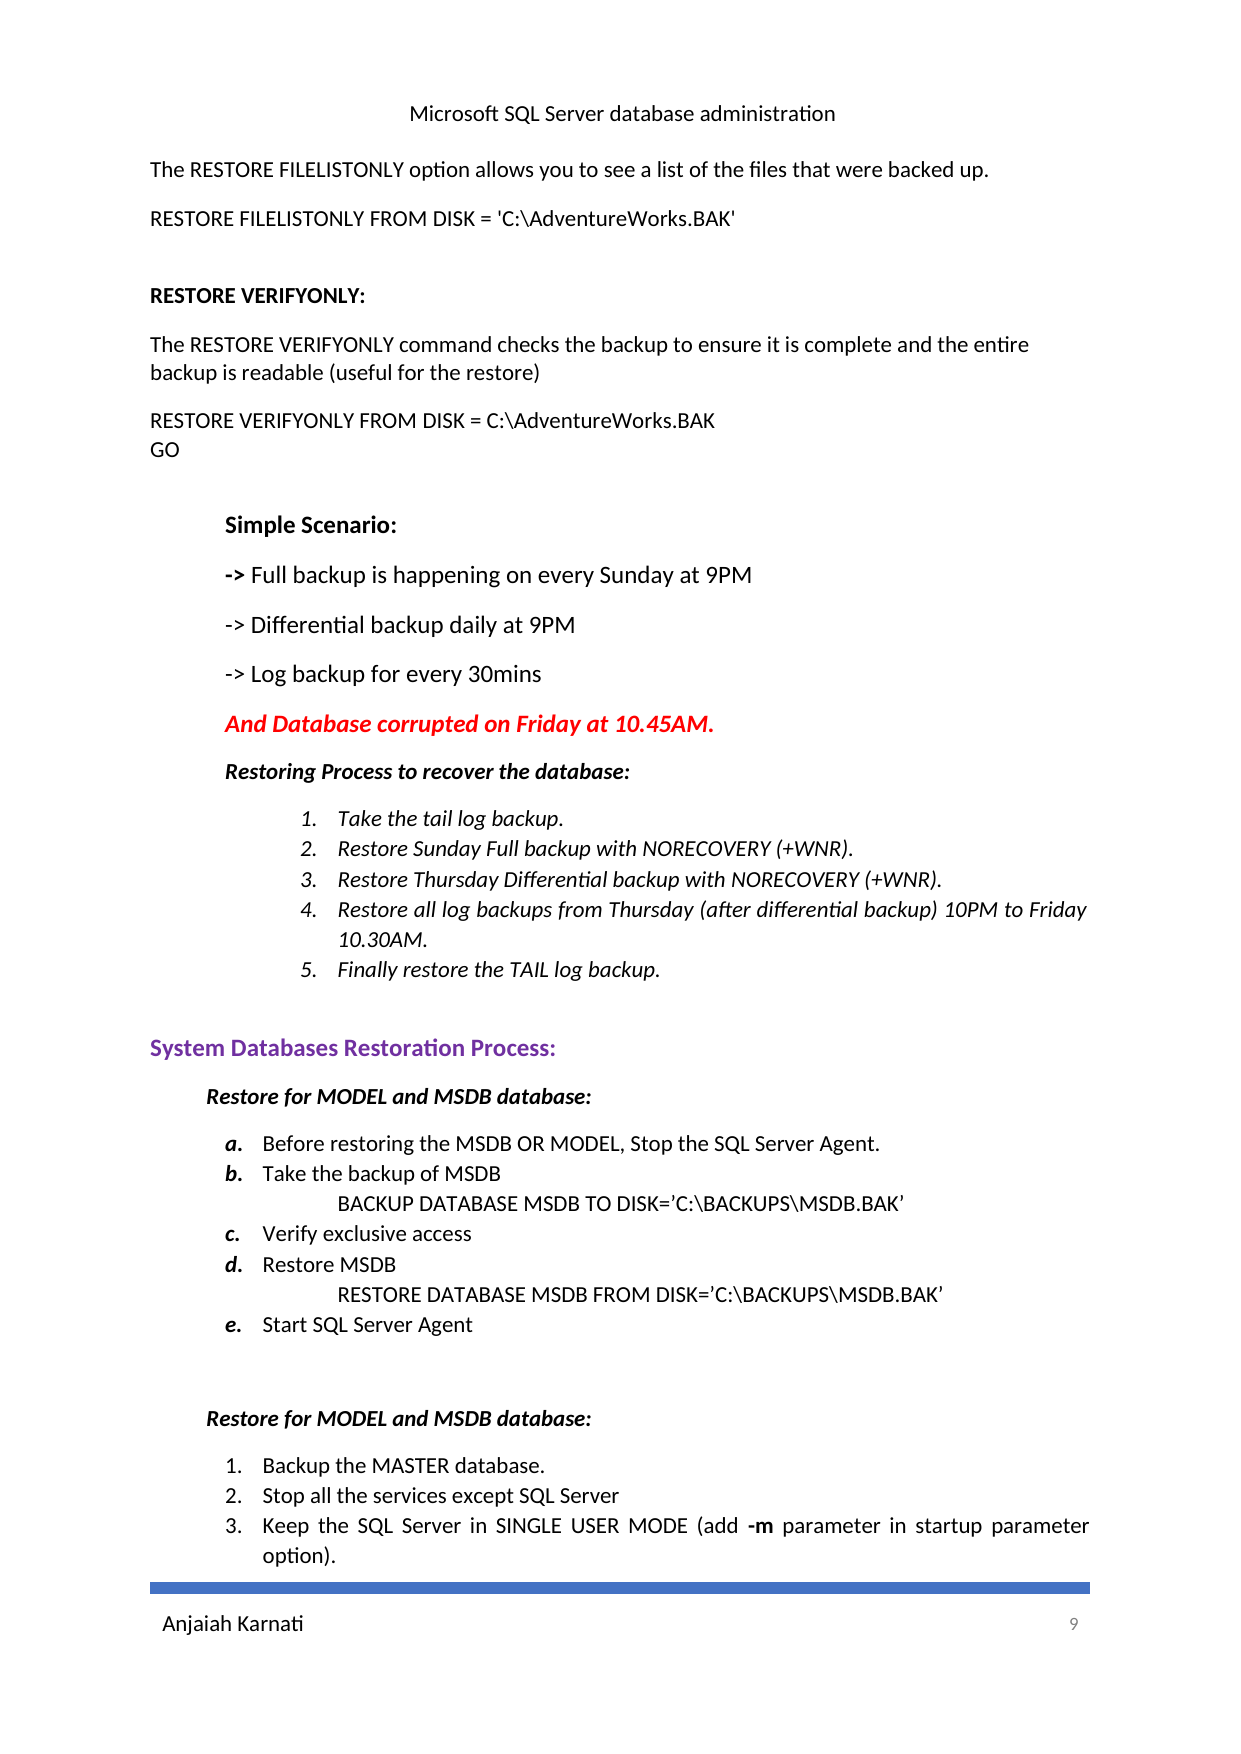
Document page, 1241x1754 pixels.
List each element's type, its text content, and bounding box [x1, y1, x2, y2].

text Restore for MODEL and MSDB database: [206, 1082, 1090, 1110]
list Before restoring the MSDB OR MODEL, Stop the SQL Server Agent. [225, 1129, 1090, 1157]
text RESTORE FILELISTONLY FROM DISK = 'C:\AdventureWorks.BAK' [150, 204, 1090, 232]
list Backup the MASTER database. [225, 1451, 1090, 1479]
list Start SQL Server Agent [225, 1310, 1090, 1338]
list Finally restore the TAIL log backup. [300, 955, 1090, 983]
text Restore for MODEL and MSDB database: [206, 1404, 1090, 1432]
text -> Differential backup daily at 9PM [150, 609, 1090, 639]
list Verify exclusive access [225, 1219, 1090, 1248]
text System Databases Restoration Process: [150, 1032, 1090, 1063]
text GO [150, 435, 1090, 463]
list Take the tail log backup. [300, 804, 1090, 832]
text -> Log backup for every 30mins [150, 658, 1090, 689]
list BACKUP DATABASE MSDB TO DISK=’C:\BACKUPS\MSDB.BAK’ [337, 1189, 1090, 1217]
text Simple Scenario: [150, 509, 1090, 540]
list Restore Sunday Full backup with NORECOVERY (+WNR). [300, 834, 1090, 863]
list Restore Thursday Differential backup with NORECOVERY (+WNR). [300, 865, 1090, 893]
text RESTORE VERIFYONLY: [150, 281, 1090, 309]
text The RESTORE FILELISTONLY option allows you to see a list of the files that were backed up. [150, 155, 1090, 183]
list Take the backup of MSDB [225, 1159, 1090, 1187]
text RESTORE VERIFYONLY FROM DISK = C:\AdventureWorks.BAK [150, 407, 1090, 435]
list Stop all the services except SQL Server [225, 1481, 1090, 1509]
text -> Full backup is happening on every Sunday at 9PM [150, 559, 1090, 590]
list RESTORE DATABASE MSDB FROM DISK=’C:\BACKUPS\MSDB.BAK’ [337, 1280, 1090, 1308]
text Restoring Process to recover the database: [150, 757, 1090, 786]
list Restore all log backups from Thursday (after differential backup) 10PM to Friday 10.30AM. [300, 895, 1090, 953]
text The RESTORE VERIFYONLY command checks the backup to ensure it is complete and the entire backup is readable (useful for the restore) [150, 330, 1090, 386]
list Keep the SQL Server in SINGLE USER MODE (add -m parameter in startup parameter option). [225, 1511, 1090, 1569]
text And Database corrupted on Friday at 10.45AM. [150, 708, 1090, 738]
list Restore MSDB [225, 1250, 1090, 1278]
